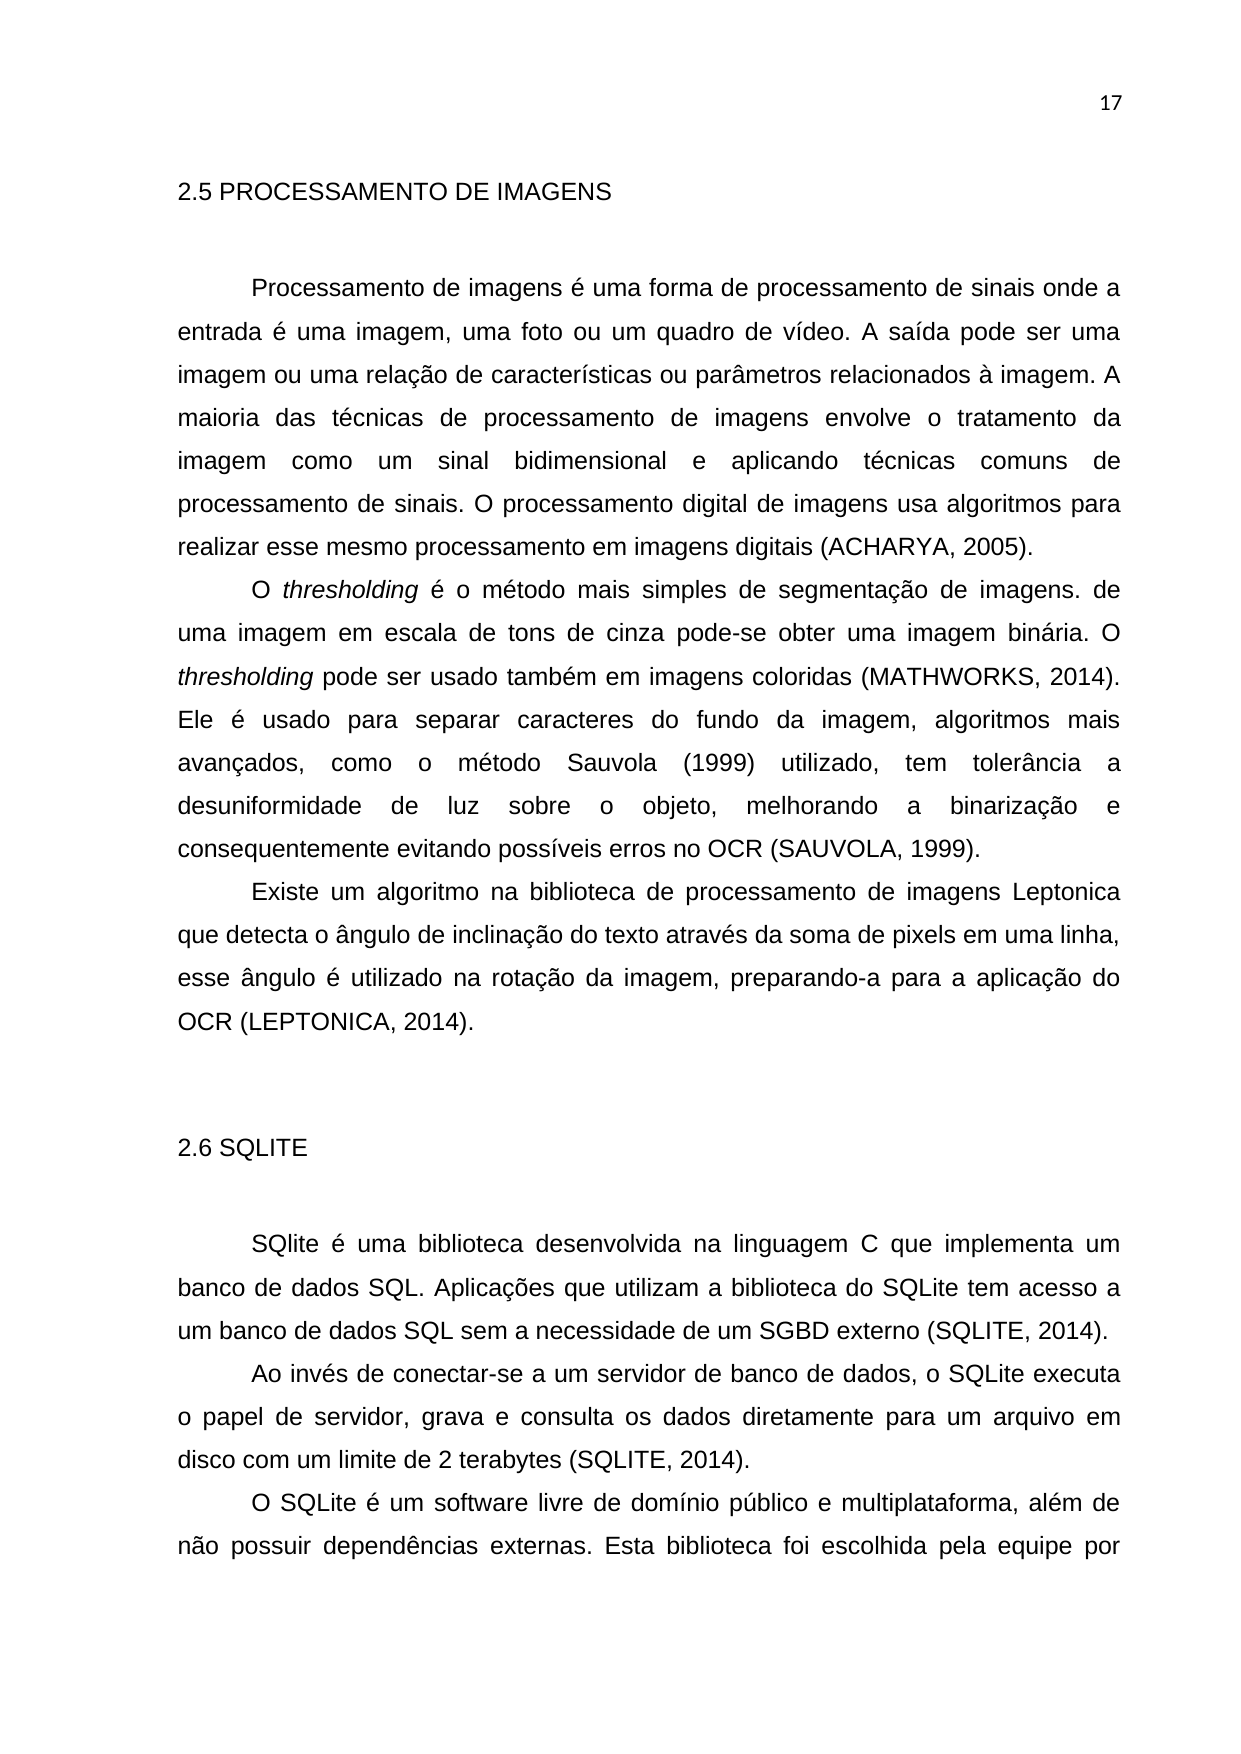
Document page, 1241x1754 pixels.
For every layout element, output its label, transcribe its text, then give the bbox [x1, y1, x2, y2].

text Processamento de imagens é uma forma de processamento de sinais onde a entrada é uma imagem, uma foto ou um quadro de vídeo. A saída pode ser uma imagem ou uma relação de características ou parâmetros relacionados à imagem. A maioria das técnicas de processamento de imagens envolve o tratamento da imagem como um sinal bidimensional e aplicando técnicas comuns de processamento de sinais. O processamento digital de imagens usa algoritmos para realizar esse mesmo processamento em imagens digitais (ACHARYA, 2005). [177, 273, 1122, 561]
text SQlite é uma biblioteca desenvolvida na linguagem C que implementa um banco de dados SQL. Aplicações que utilizam a biblioteca do SQLite tem acesso a um banco de dados SQL sem a necessidade de um SGBD externo (SQLITE, 2014). [177, 1229, 1122, 1344]
text Existe um algoritmo na biblioteca de processamento de imagens Leptonica que detecta o ângulo de inclinação do texto através da soma de pixels em uma linha, esse ângulo é utilizado na rotação da imagem, preparando-a para a aplicação do OCR (LEPTONICA, 2014). [177, 877, 1122, 1035]
subtitle 2.6 SQLITE [177, 1133, 1122, 1162]
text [177, 1488, 1122, 1560]
text O thresholding é o método mais simples de segmentação de imagens. de uma imagem em escala de tons de cinza pode-se obter uma imagem binária. O thresholding pode ser usado também em imagens coloridas (MATHWORKS, 2014). Ele é usado para separar caracteres do fundo da imagem, algoritmos mais avançados, como o método Sauvola (1999) utilizado, tem tolerância a desuniformidade de luz sobre o objeto, melhorando a binarização e consequentemente evitando possíveis erros no OCR (SAUVOLA, 1999). [177, 575, 1122, 863]
subtitle 2.5 PROCESSAMENTO DE IMAGENS [177, 177, 1122, 206]
text Ao invés de conectar-se a um servidor de banco de dados, o SQLite executa o papel de servidor, grava e consulta os dados diretamente para um arquivo em disco com um limite de 2 terabytes (SQLITE, 2014). [177, 1359, 1122, 1474]
